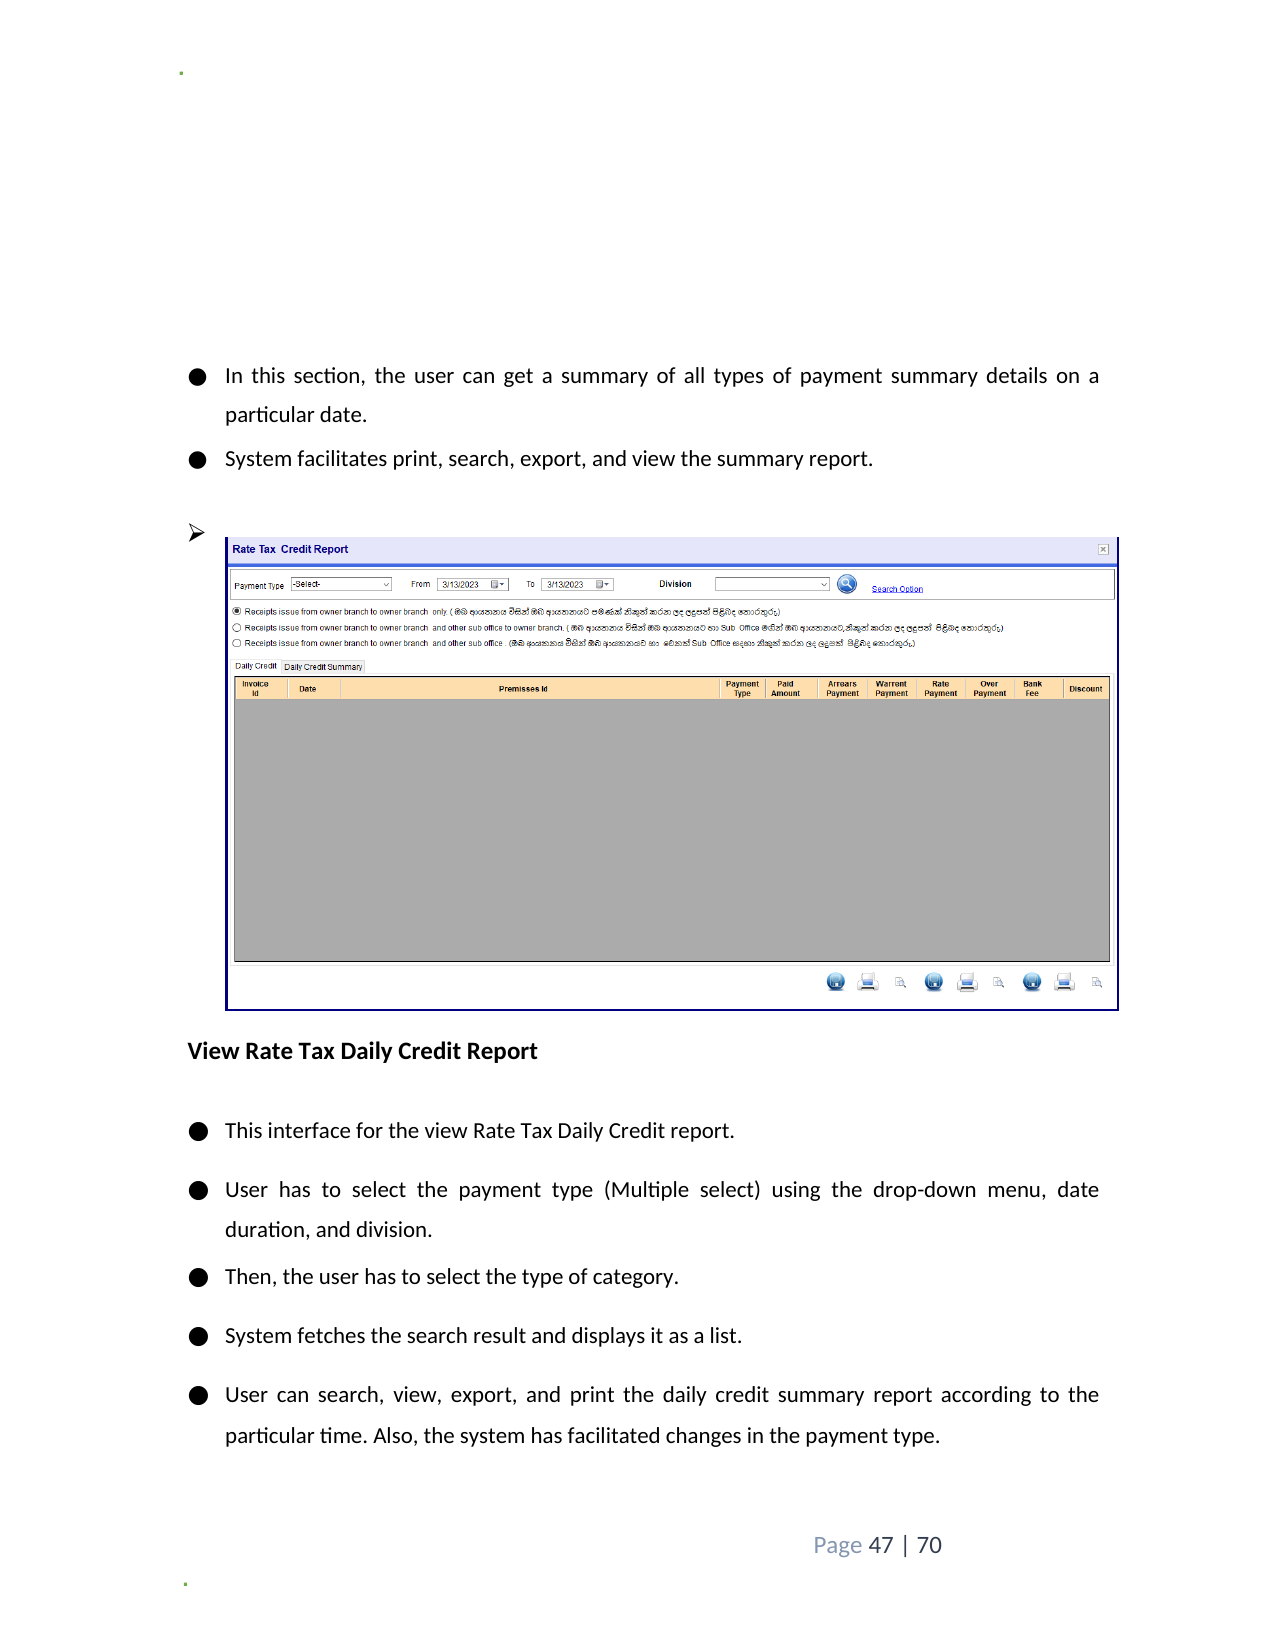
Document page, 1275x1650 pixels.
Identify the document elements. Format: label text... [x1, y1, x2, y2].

list System facilitates print, search, export, and view the summary report. [187, 433, 1101, 479]
list Then, the user has to select the type of category. [187, 1248, 1101, 1299]
list This interface for the view Rate Tax Daily Credit report. [187, 1101, 1101, 1153]
list User can search, view, export, and print the daily credit summary report according to the particular time. Also, the system has facilitated changes in the payment type. [187, 1366, 1101, 1449]
list User has to select the payment type (Multiple select) using the drop-down menu, date duration, and division. [187, 1160, 1101, 1244]
list System fetches the search result and displays it as a list. [187, 1307, 1101, 1358]
picture [225, 537, 1119, 1011]
list In this section, the user can get a summary of all types of payment summary details on a particular date. [187, 349, 1101, 428]
